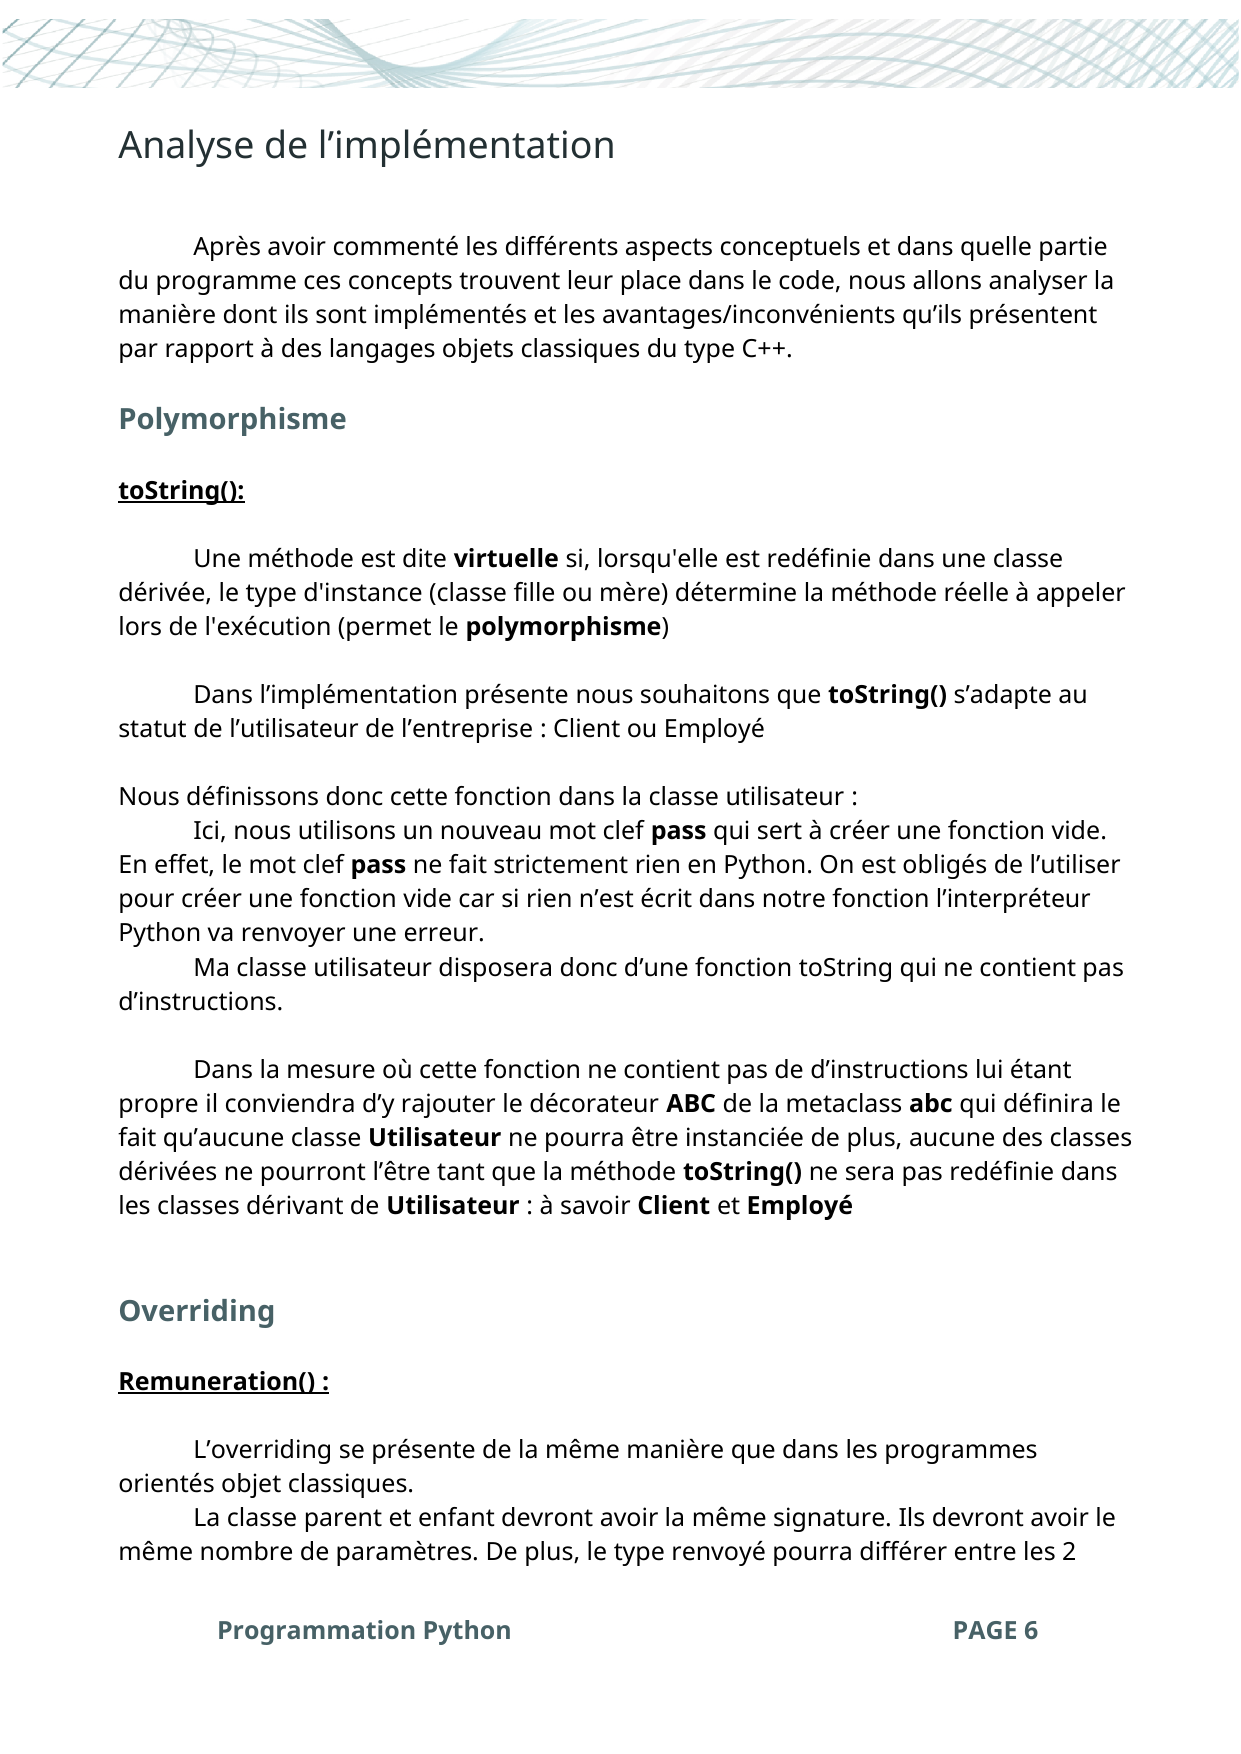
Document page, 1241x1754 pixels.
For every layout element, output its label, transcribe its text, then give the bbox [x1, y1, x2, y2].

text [118, 1500, 1137, 1568]
text L’overriding se présente de la même manière que dans les programmes orientés objet classiques. [118, 1432, 1137, 1500]
subtitle Analyse de l’implémentation [118, 118, 1137, 169]
subtitle Overriding [118, 1290, 1137, 1329]
text Dans la mesure où cette fonction ne contient pas de d’instructions lui étant propre il conviendra d’y rajouter le décorateur ABC de la metaclass abc qui définira le fait qu’aucune classe Utilisateur ne pourra être instanciée de plus, aucune des classes dérivées ne pourront l’être tant que la méthode toString() ne sera pas redéfinie dans les classes dérivant de Utilisateur : à savoir Client et Employé [118, 1051, 1137, 1222]
text Ici, nous utilisons un nouveau mot clef pass qui sert à créer une fonction vide. En effet, le mot clef pass ne fait strictement rien en Python. On est obligés de l’utiliser pour créer une fonction vide car si rien n’est écrit dans notre fonction l’interpréteur Python va renvoyer une erreur. [118, 813, 1137, 949]
text toString(): [118, 472, 1137, 506]
text Remuneration() : [118, 1363, 1137, 1398]
text Après avoir commenté les différents aspects conceptuels et dans quelle partie du programme ces concepts trouvent leur place dans le code, nous allons analyser la manière dont ils sont implémentés et les avantages/inconvénients qu’ils présentent par rapport à des langages objets classiques du type C++. [118, 228, 1137, 364]
picture [2, 19, 1239, 88]
text Dans l’implémentation présente nous souhaitons que toString() s’adapte au statut de l’utilisateur de l’entreprise : Client ou Employé [118, 677, 1137, 745]
text Nous définissons donc cette fonction dans la classe utilisateur : [118, 779, 1137, 813]
text Ma classe utilisateur disposera donc d’une fonction toString qui ne contient pas d’instructions. [118, 949, 1137, 1017]
text Une méthode est dite virtuelle si, lorsqu'elle est redéfinie dans une classe dérivée, le type d'instance (classe fille ou mère) détermine la méthode réelle à appeler lors de l'exécution (permet le polymorphisme) [118, 540, 1137, 643]
subtitle Polymorphisme [118, 398, 1137, 438]
